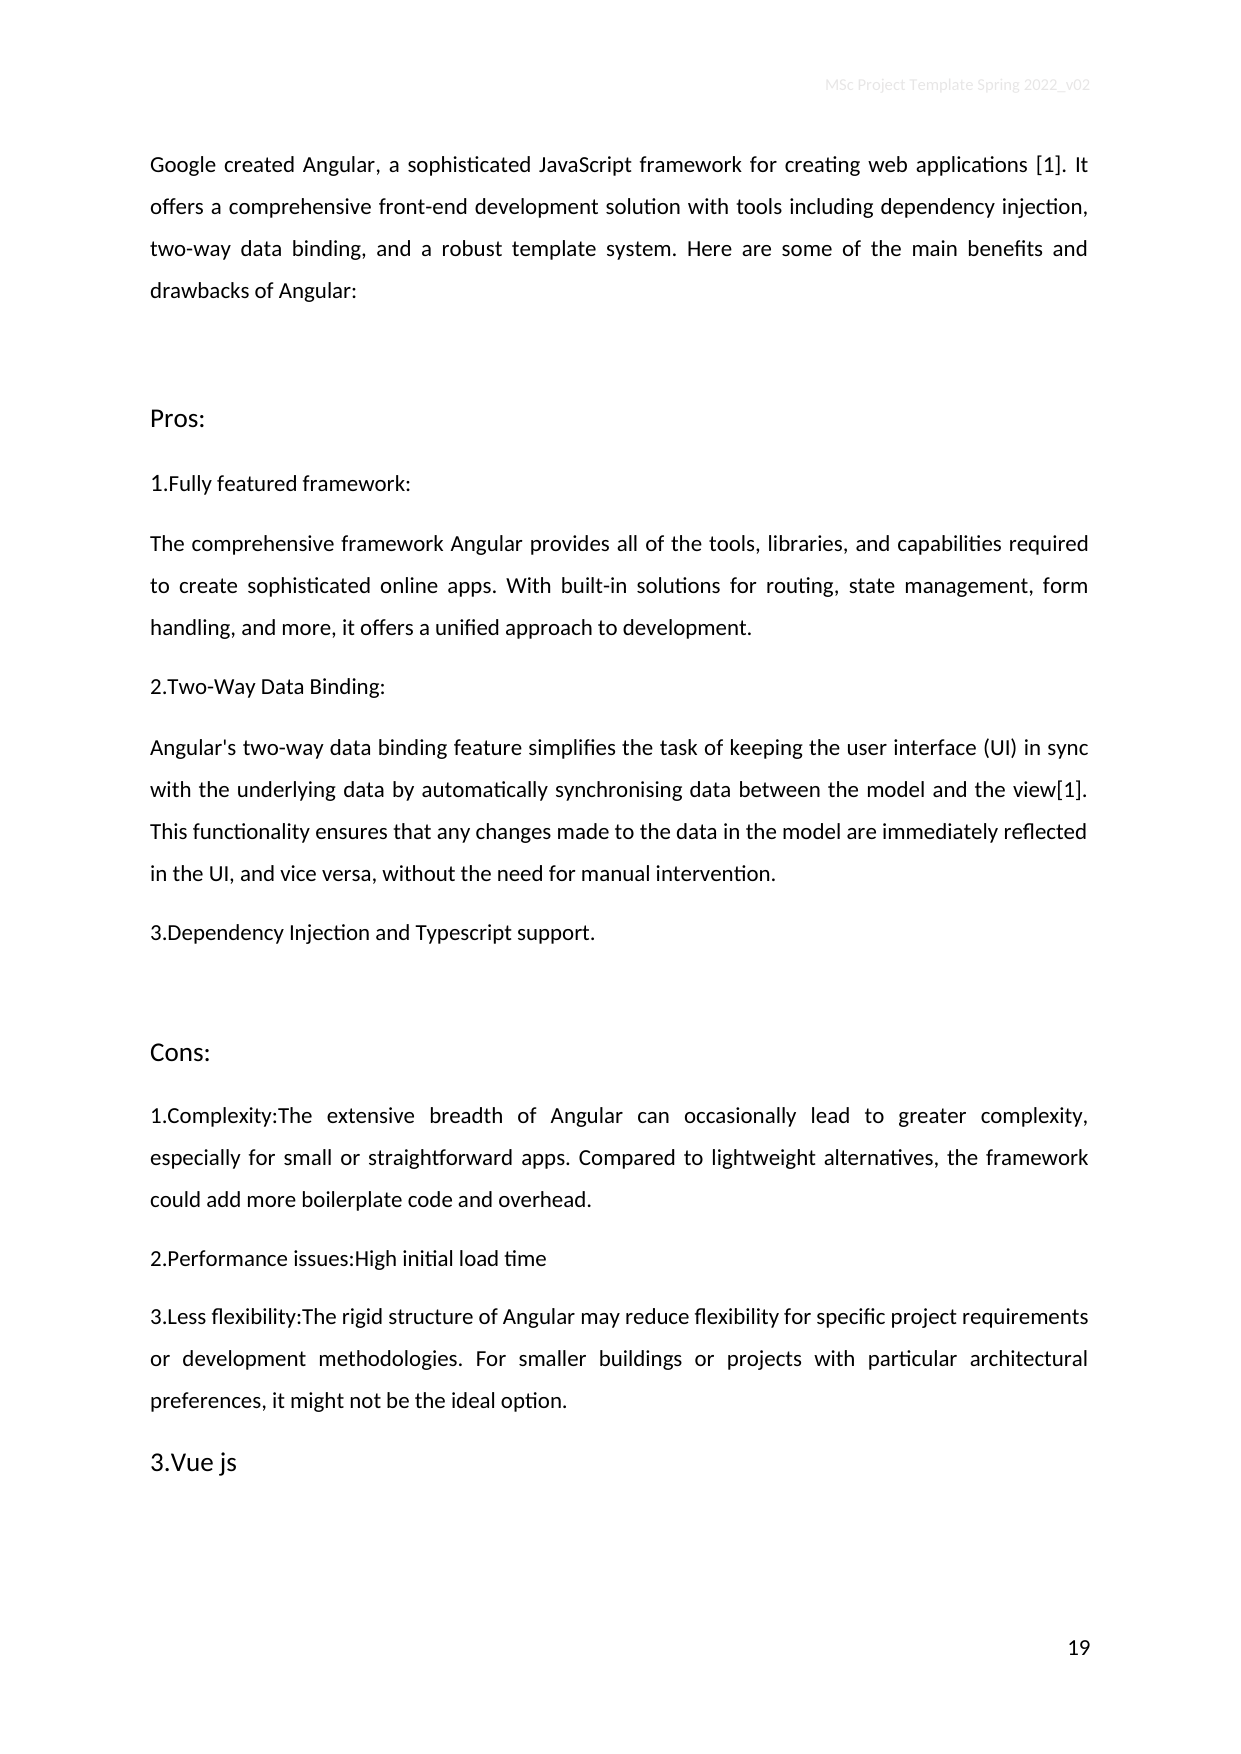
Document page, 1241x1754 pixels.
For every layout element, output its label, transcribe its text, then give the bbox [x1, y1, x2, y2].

text Pros: [150, 401, 1090, 434]
text Google created Angular, a sophisticated JavaScript framework for creating web applications [1]. It offers a comprehensive front-end development solution with tools including dependency injection, two-way data binding, and a robust template system. Here are some of the main benefits and drawbacks of Angular: [150, 150, 1090, 304]
text Cons: [150, 1035, 1090, 1068]
text 2.Performance issues:High initial load time [150, 1244, 1090, 1272]
text The comprehensive framework Angular provides all of the tools, libraries, and capabilities required to create sophisticated online apps. With built-in solutions for routing, state management, form handling, and more, it offers a unified approach to development. [150, 529, 1090, 641]
text 1.Complexity:The extensive breadth of Angular can occasionally lead to greater complexity, especially for small or straightforward apps. Compared to lightweight alternatives, the framework could add more boilerplate code and overhead. [150, 1101, 1090, 1213]
text Angular's two-way data binding feature simplifies the task of keeping the user interface (UI) in sync with the underlying data by automatically synchronising data between the model and the view[1]. This functionality ensures that any changes made to the data in the model are immediately reflected in the UI, and vice versa, without the need for manual intervention. [150, 733, 1090, 887]
text 3.Less flexibility:The rigid structure of Angular may reduce flexibility for specific project requirements or development methodologies. For smaller buildings or projects with particular architectural preferences, it might not be the ideal option. [150, 1302, 1090, 1414]
text 3.Vue js [150, 1445, 1090, 1478]
text 2.Two-Way Data Binding: [150, 672, 1090, 700]
text 1.Fully featured framework: [150, 467, 1090, 497]
text 3.Dependency Injection and Typescript support. [150, 918, 1090, 946]
